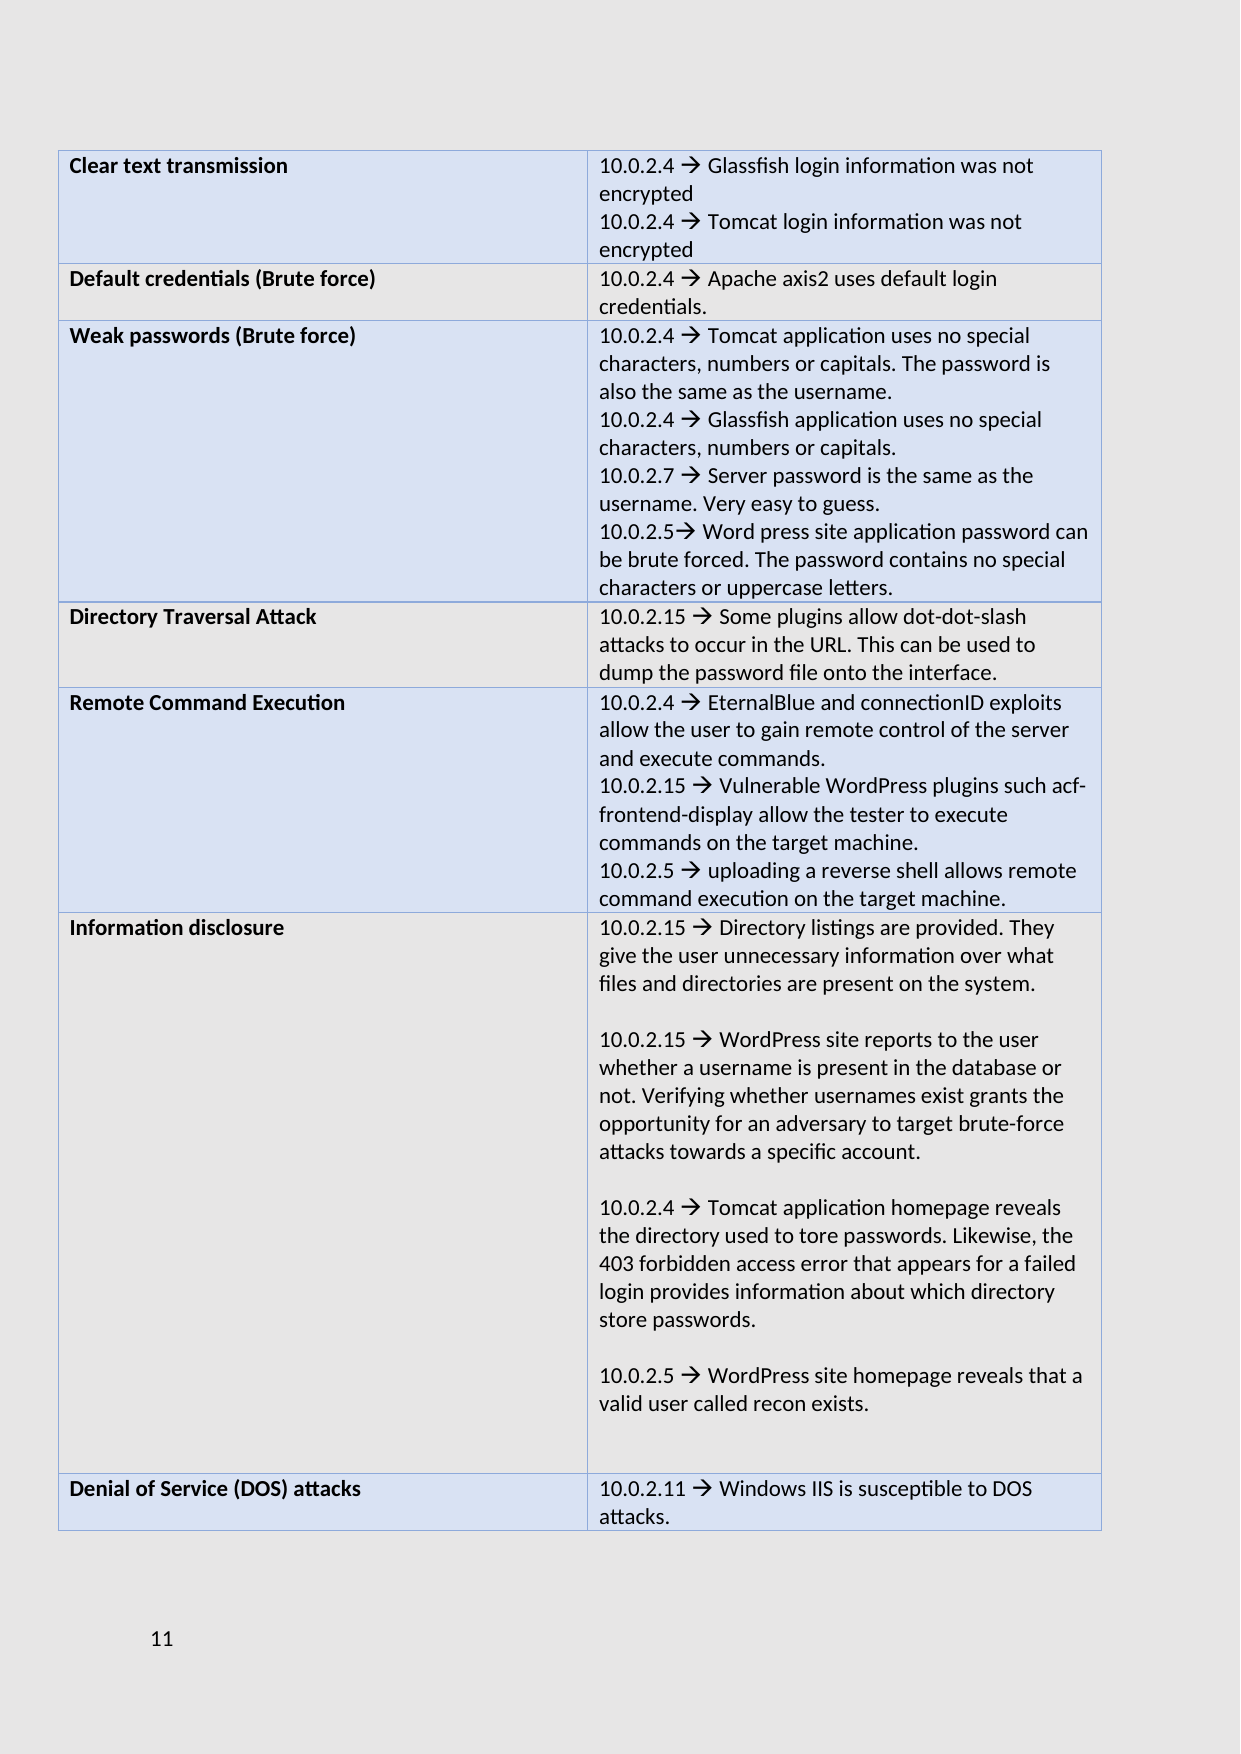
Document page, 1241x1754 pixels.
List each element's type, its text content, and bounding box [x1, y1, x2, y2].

table_cell 10.0.2.4 Tomcat application uses no special characters, numbers or capitals. The password is also the same as the username. 10.0.2.4 Glassfish application uses no special characters, numbers or capitals. 10.0.2.7 Server password is the same as the username. Very easy to guess. 10.0.2.5 Word press site application password can be brute forced. The password contains no special characters or uppercase letters. [588, 321, 1101, 601]
table_cell Default credentials (Brute force) [59, 264, 587, 320]
table_cell 10.0.2.4 EternalBlue and connectionID exploits allow the user to gain remote control of the server and execute commands. 10.0.2.15 Vulnerable WordPress plugins such acf-frontend-display allow the tester to execute commands on the target machine. 10.0.2.5 uploading a reverse shell allows remote command execution on the target machine. [588, 688, 1101, 912]
table_cell Denial of Service (DOS) attacks [59, 1474, 587, 1530]
table_cell 10.0.2.4 Apache axis2 uses default login credentials. [588, 264, 1101, 320]
table_cell Remote Command Execution [59, 688, 587, 912]
table_cell Directory Traversal Attack [59, 603, 587, 687]
table_cell 10.0.2.4 Glassfish login information was not encrypted 10.0.2.4 Tomcat login information was not encrypted [588, 151, 1101, 263]
table_cell 10.0.2.11 Windows IIS is susceptible to DOS attacks. [588, 1474, 1101, 1530]
table_cell Information disclosure [59, 913, 587, 1473]
table_cell 10.0.2.15 Directory listings are provided. They give the user unnecessary information over what files and directories are present on the system. 10.0.2.15 WordPress site reports to the user whether a username is present in the database or not. Verifying whether usernames exist grants the opportunity for an adversary to target brute-force attacks towards a specific account. 10.0.2.4 Tomcat application homepage reveals the directory used to tore passwords. Likewise, the 403 forbidden access error that appears for a failed login provides information about which directory store passwords. 10.0.2.5 WordPress site homepage reveals that a valid user called recon exists. [588, 913, 1101, 1473]
table_cell Clear text transmission [59, 151, 587, 263]
table_cell Weak passwords (Brute force) [59, 321, 587, 601]
table_cell 10.0.2.15 Some plugins allow dot-dot-slash attacks to occur in the URL. This can be used to dump the password file onto the interface. [588, 603, 1101, 687]
